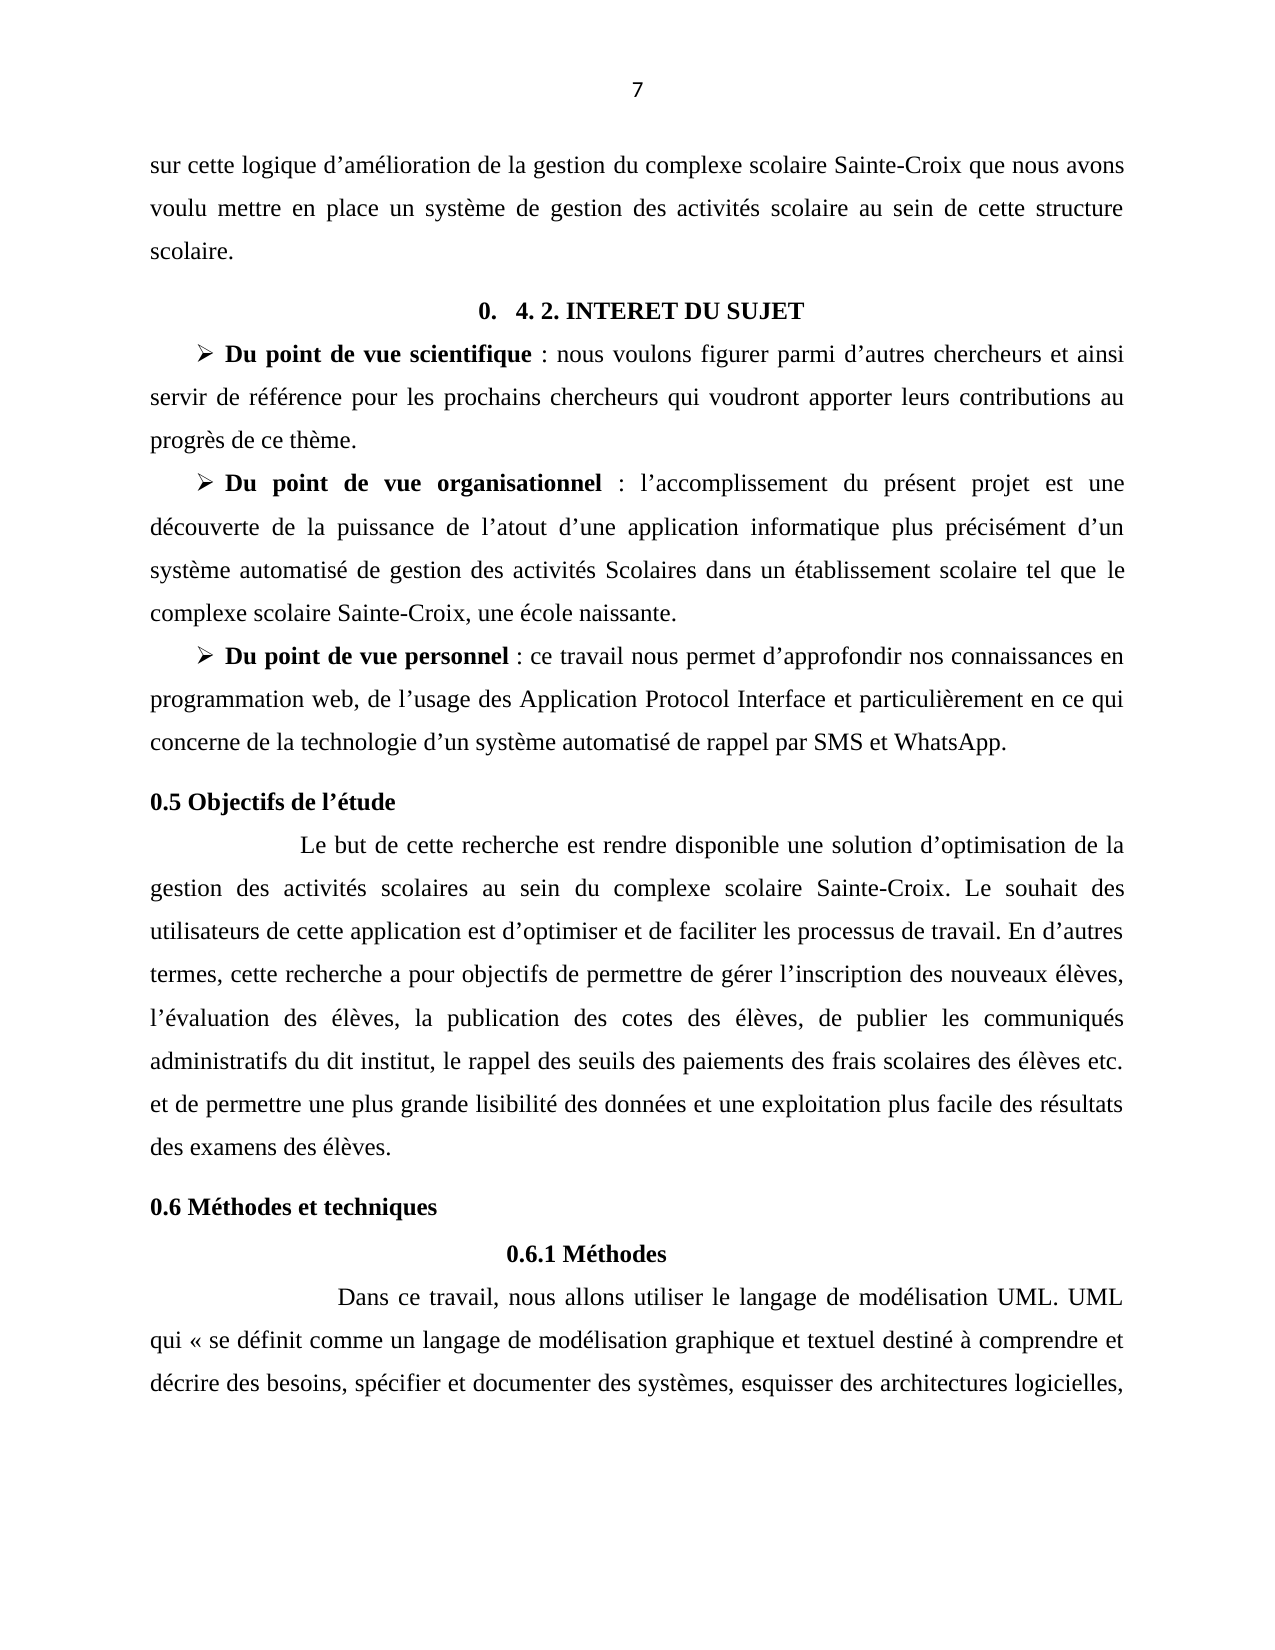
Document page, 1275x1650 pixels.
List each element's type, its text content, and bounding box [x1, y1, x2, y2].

list Du point de vue personnel : ce travail nous permet d’approfondir nos connaissances en programmation web, de l’usage des Application Protocol Interface et particulièrement en ce qui concerne de la technologie d’un système automatisé de rappel par SMS et WhatsApp. [150, 641, 1125, 756]
text Le but de cette recherche est rendre disponible une solution d’optimisation de la gestion des activités scolaires au sein du complexe scolaire Sainte-Croix. Le souhait des utilisateurs de cette application est d’optimiser et de faciliter les processus de travail. En d’autres termes, cette recherche a pour objectifs de permettre de gérer l’inscription des nouveaux élèves, l’évaluation des élèves, la publication des cotes des élèves, de publier les communiqués administratifs du dit institut, le rappel des seuils des paiements des frais scolaires des élèves etc. et de permettre une plus grande lisibilité des données et une exploitation plus facile des résultats des examens des élèves. [150, 830, 1125, 1161]
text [150, 1282, 1125, 1397]
list Du point de vue scientifique : nous voulons figurer parmi d’autres chercheurs et ainsi servir de référence pour les prochains chercheurs qui voudront apporter leurs contributions au progrès de ce thème. [150, 339, 1125, 454]
subtitle 4. 2. INTERET DU SUJET [478, 296, 1125, 325]
subtitle 0.5 Objectifs de l’étude [150, 787, 1125, 816]
subtitle 0.6 Méthodes et techniques [150, 1192, 1125, 1221]
subtitle 0.6.1 Méthodes [150, 1239, 1125, 1268]
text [150, 150, 1125, 265]
list Du point de vue organisationnel : l’accomplissement du présent projet est une découverte de la puissance de l’atout d’une application informatique plus précisément d’un système automatisé de gestion des activités Scolaires dans un établissement scolaire tel que le complexe scolaire Sainte-Croix, une école naissante. [150, 468, 1125, 627]
